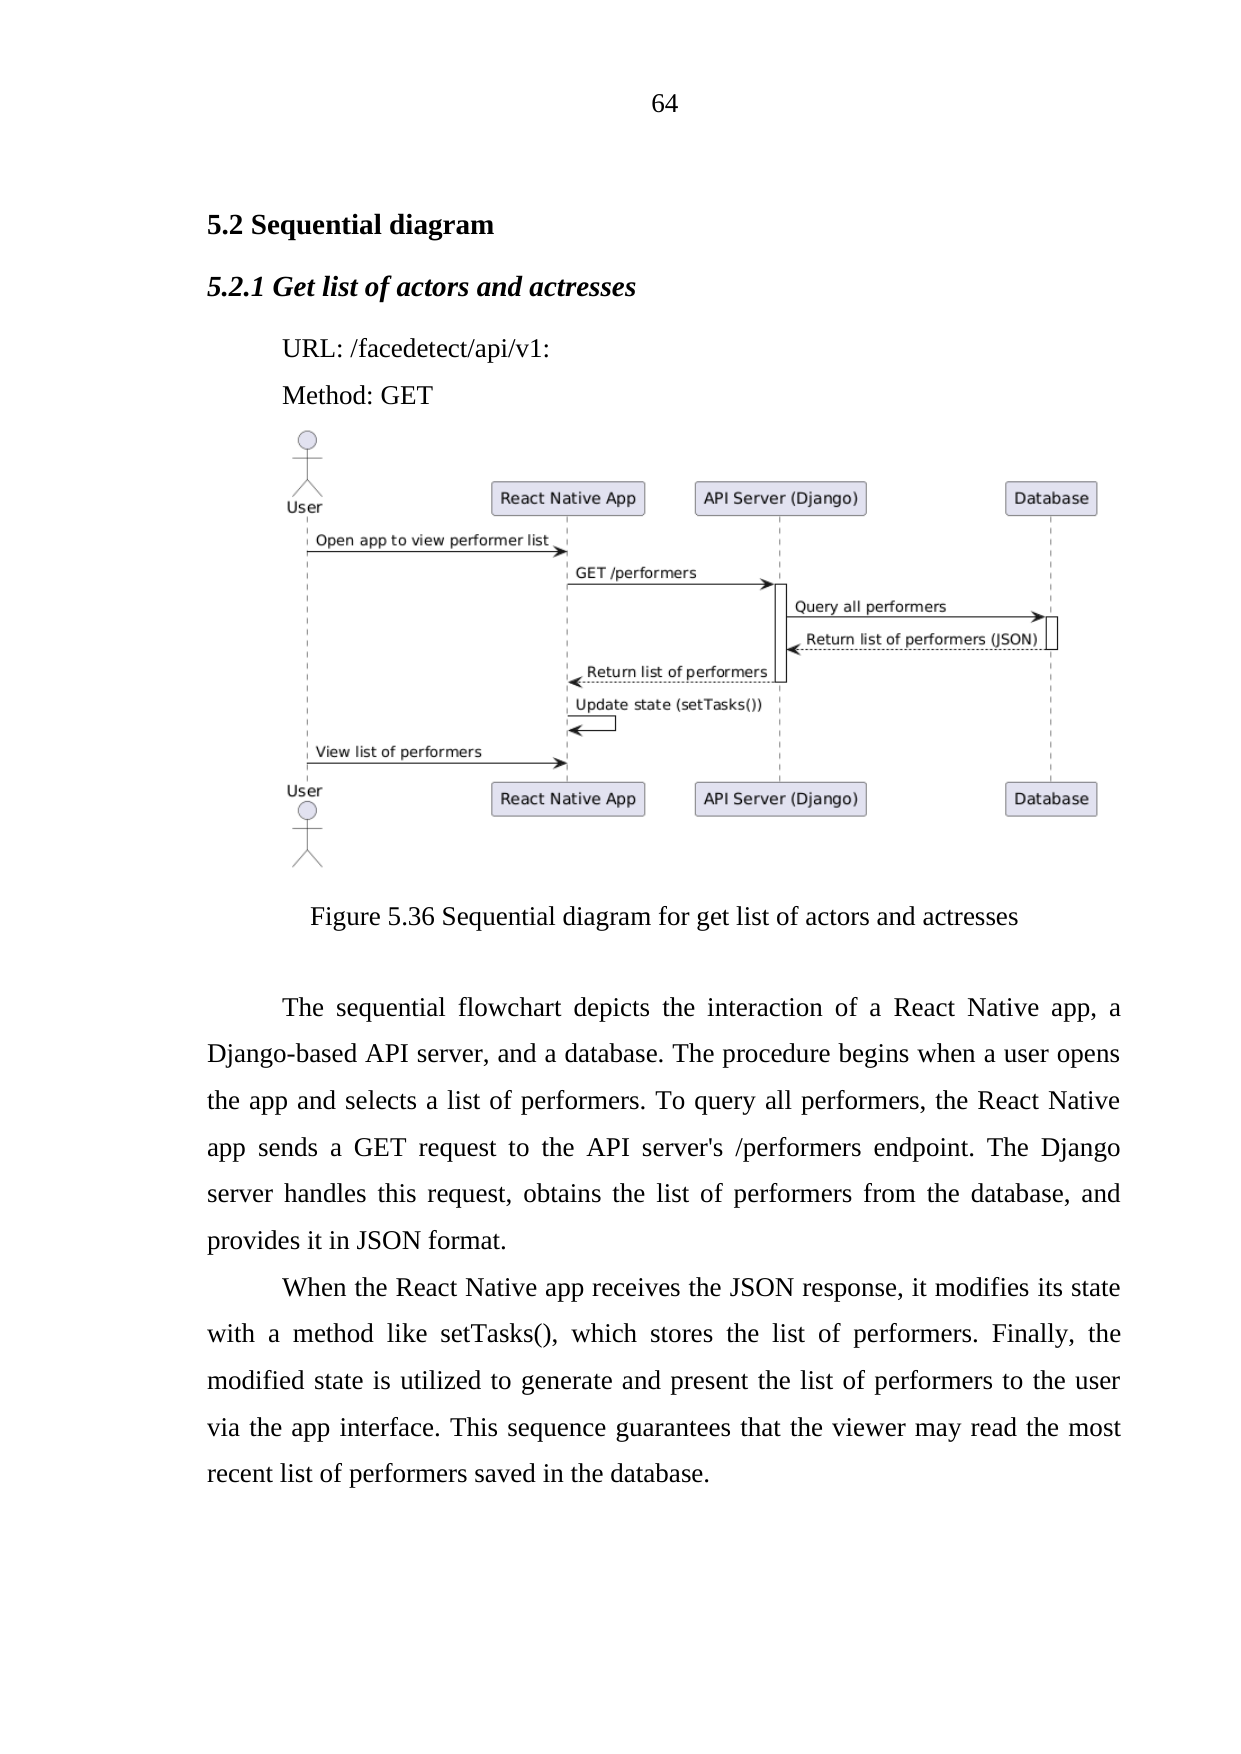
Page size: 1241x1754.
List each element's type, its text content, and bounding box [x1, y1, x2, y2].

subtitle Sequential diagram [207, 207, 1122, 240]
text The sequential flowchart depicts the interaction of a React Native app, a Django-based API server, and a database. The procedure begins when a user opens the app and selects a list of performers. To query all performers, the React Native app sends a GET request to the API server's /performers endpoint. The Django server handles this request, obtains the list of performers from the database, and provides it in JSON format. [207, 991, 1122, 1255]
text URL: /facedetect/api/v1: [207, 332, 1122, 363]
text Method: GET [207, 379, 1122, 410]
picture [281, 425, 1102, 873]
subtitle Get list of actors and actresses [207, 269, 1122, 303]
text When the React Native app receives the JSON response, it modifies its state with a method like setTasks(), which stores the list of performers. Finally, the modified state is utilized to generate and present the list of performers to the user via the app interface. This sequence guarantees that the viewer may read the most recent list of performers saved in the database. [207, 1271, 1122, 1489]
